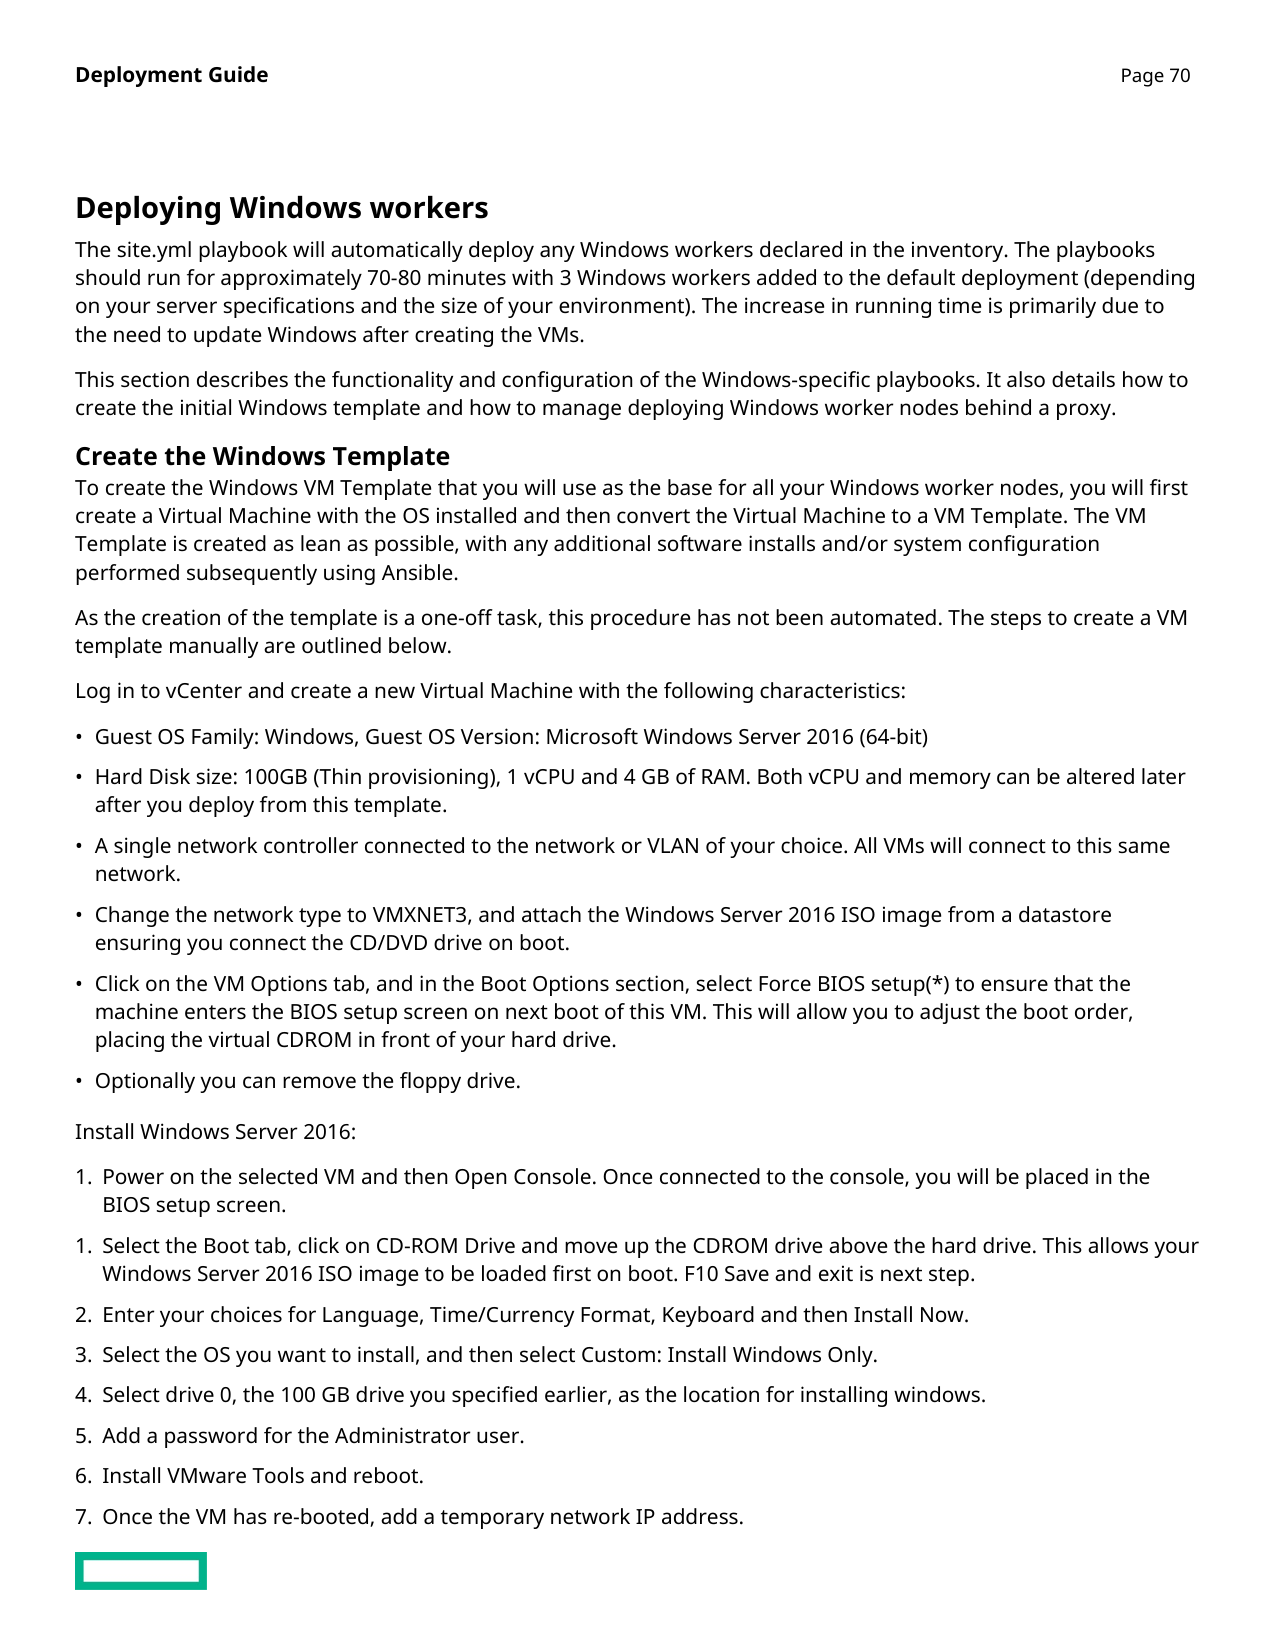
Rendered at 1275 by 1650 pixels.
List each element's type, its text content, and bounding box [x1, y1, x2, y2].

list Once the VM has re-booted, add a temporary network IP address. [75, 1502, 1200, 1530]
list Select the Boot tab, click on CD-ROM Drive and move up the CDROM drive above the hard drive. This allows your Windows Server 2016 ISO image to be loaded first on boot. F10 Save and exit is next step. [75, 1231, 1200, 1288]
list Select the OS you want to install, and then select Custom: Install Windows Only. [75, 1340, 1200, 1369]
subtitle Deploying Windows workers [75, 187, 1200, 227]
text Log in to vCenter and create a new Virtual Machine with the following characteristics: [75, 677, 1200, 705]
text Change the network type to VMXNET3, and attach the Windows Server 2016 ISO image from a datastore ensuring you connect the CD/DVD drive on boot. [75, 900, 1200, 957]
picture [75, 1552, 207, 1590]
list Select drive 0, the 100 GB drive you specified earlier, as the location for installing windows. [75, 1381, 1200, 1409]
text This section describes the functionality and configuration of the Windows-specific playbooks. It also details how to create the initial Windows template and how to manage deploying Windows worker nodes behind a proxy. [75, 365, 1200, 422]
text Optionally you can remove the floppy drive. [75, 1066, 1200, 1094]
list Power on the selected VM and then Open Console. Once connected to the console, you will be placed in the BIOS setup screen. [75, 1162, 1200, 1219]
list Add a password for the Administrator user. [75, 1421, 1200, 1449]
text The site.yml playbook will automatically deploy any Windows workers declared in the inventory. The playbooks should run for approximately 70-80 minutes with 3 Windows workers added to the default deployment (depending on your server specifications and the size of your environment). The increase in running time is primarily due to the need to update Windows after creating the VMs. [75, 235, 1200, 348]
text As the creation of the template is a one-off task, this procedure has not been automated. The steps to create a VM template manually are outlined below. [75, 603, 1200, 660]
text To create the Windows VM Template that you will use as the base for all your Windows worker nodes, you will first create a Virtual Machine with the OS installed and then convert the Virtual Machine to a VM Template. The VM Template is created as lean as possible, with any additional software installs and/or system configuration performed subsequently using Ansible. [75, 473, 1200, 586]
text Click on the VM Options tab, and in the Boot Options section, select Force BIOS setup(*) to ensure that the machine enters the BIOS setup screen on next boot of this VM. This will allow you to adjust the boot order, placing the virtual CDROM in front of your hard drive. [75, 969, 1200, 1054]
text Install Windows Server 2016: [75, 1117, 1200, 1145]
list Install VMware Tools and reboot. [75, 1461, 1200, 1490]
text Guest OS Family: Windows, Guest OS Version: Microsoft Windows Server 2016 (64-bit) [75, 722, 1200, 750]
text A single network controller connected to the network or VLAN of your choice. All VMs will connect to this same network. [75, 831, 1200, 888]
text Hard Disk size: 100GB (Thin provisioning), 1 vCPU and 4 GB of RAM. Both vCPU and memory can be altered later after you deploy from this template. [75, 762, 1200, 819]
subtitle Create the Windows Template [75, 439, 1200, 473]
list Enter your choices for Language, Time/Currency Format, Keyboard and then Install Now. [75, 1300, 1200, 1328]
